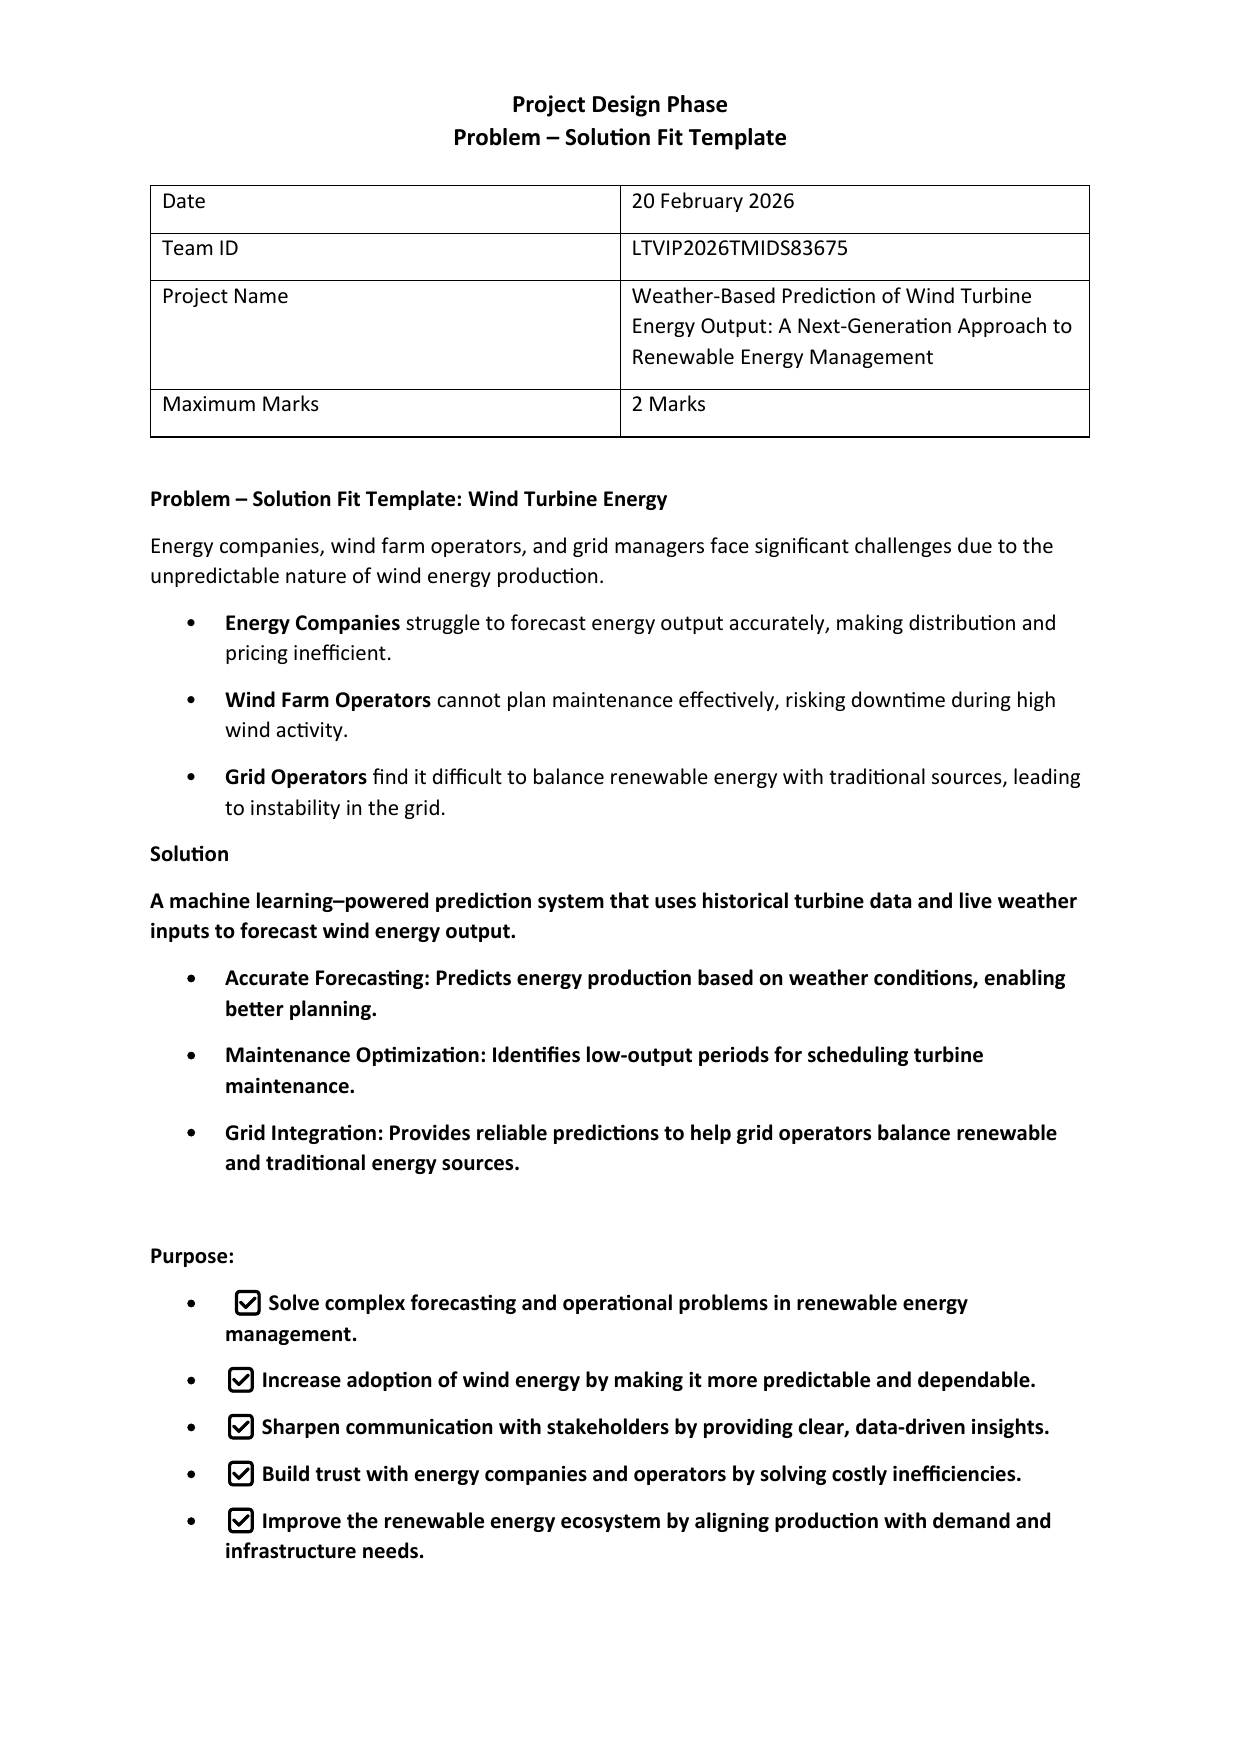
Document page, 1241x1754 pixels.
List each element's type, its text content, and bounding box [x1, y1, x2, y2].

table_header Date [151, 186, 620, 232]
list Maintenance Optimization: Identifies low-output periods for scheduling turbine maintenance. [187, 1041, 1090, 1099]
text A machine learning–powered prediction system that uses historical turbine data and live weather inputs to forecast wind energy output. [150, 886, 1090, 944]
text Problem – Solution Fit Template: Wind Turbine Energy [150, 484, 1090, 512]
list ✅ Sharpen communication with stakeholders by providing clear, data-driven insights. [187, 1412, 1090, 1440]
list ✅ Increase adoption of wind energy by making it more predictable and dependable. [250, 1366, 1090, 1393]
list Energy Companies struggle to forecast energy output accurately, making distribution and pricing inefficient. [187, 608, 1090, 666]
list Grid Operators find it difficult to balance renewable energy with traditional sources, leading to instability in the grid. [187, 762, 1090, 821]
table_cell Team ID [151, 234, 620, 280]
list ✅ Build trust with energy companies and operators by solving costly inefficiencies. [187, 1459, 1090, 1487]
table_cell Project Name [151, 281, 620, 388]
table_cell LTVIP2026TMIDS83675 [621, 234, 1089, 280]
table_cell Weather-Based Prediction of Wind Turbine Energy Output: A Next-Generation Approach to Renewable Energy Management [621, 281, 1089, 388]
list ✅ Solve complex forecasting and operational problems in renewable energy management. [187, 1288, 1090, 1347]
table_cell 2 Marks [621, 390, 1089, 436]
list Accurate Forecasting: Predicts energy production based on weather conditions, enabling better planning. [187, 963, 1090, 1022]
text Project Design Phase [150, 89, 1090, 119]
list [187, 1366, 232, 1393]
table_cell Maximum Marks [151, 390, 620, 436]
list Grid Integration: Provides reliable predictions to help grid operators balance renewable and traditional energy sources. [187, 1118, 1090, 1176]
list ✅ Improve the renewable energy ecosystem by aligning production with demand and infrastructure needs. [187, 1506, 1090, 1564]
text Problem – Solution Fit Template [150, 122, 1090, 152]
text Purpose: [150, 1242, 1090, 1269]
text Energy companies, wind farm operators, and grid managers face significant challenges due to the unpredictable nature of wind energy production. [150, 531, 1090, 589]
text Solution [150, 839, 1090, 867]
list Wind Farm Operators cannot plan maintenance effectively, risking downtime during high wind activity. [187, 685, 1090, 743]
table_header 20 February 2026 [621, 186, 1089, 232]
